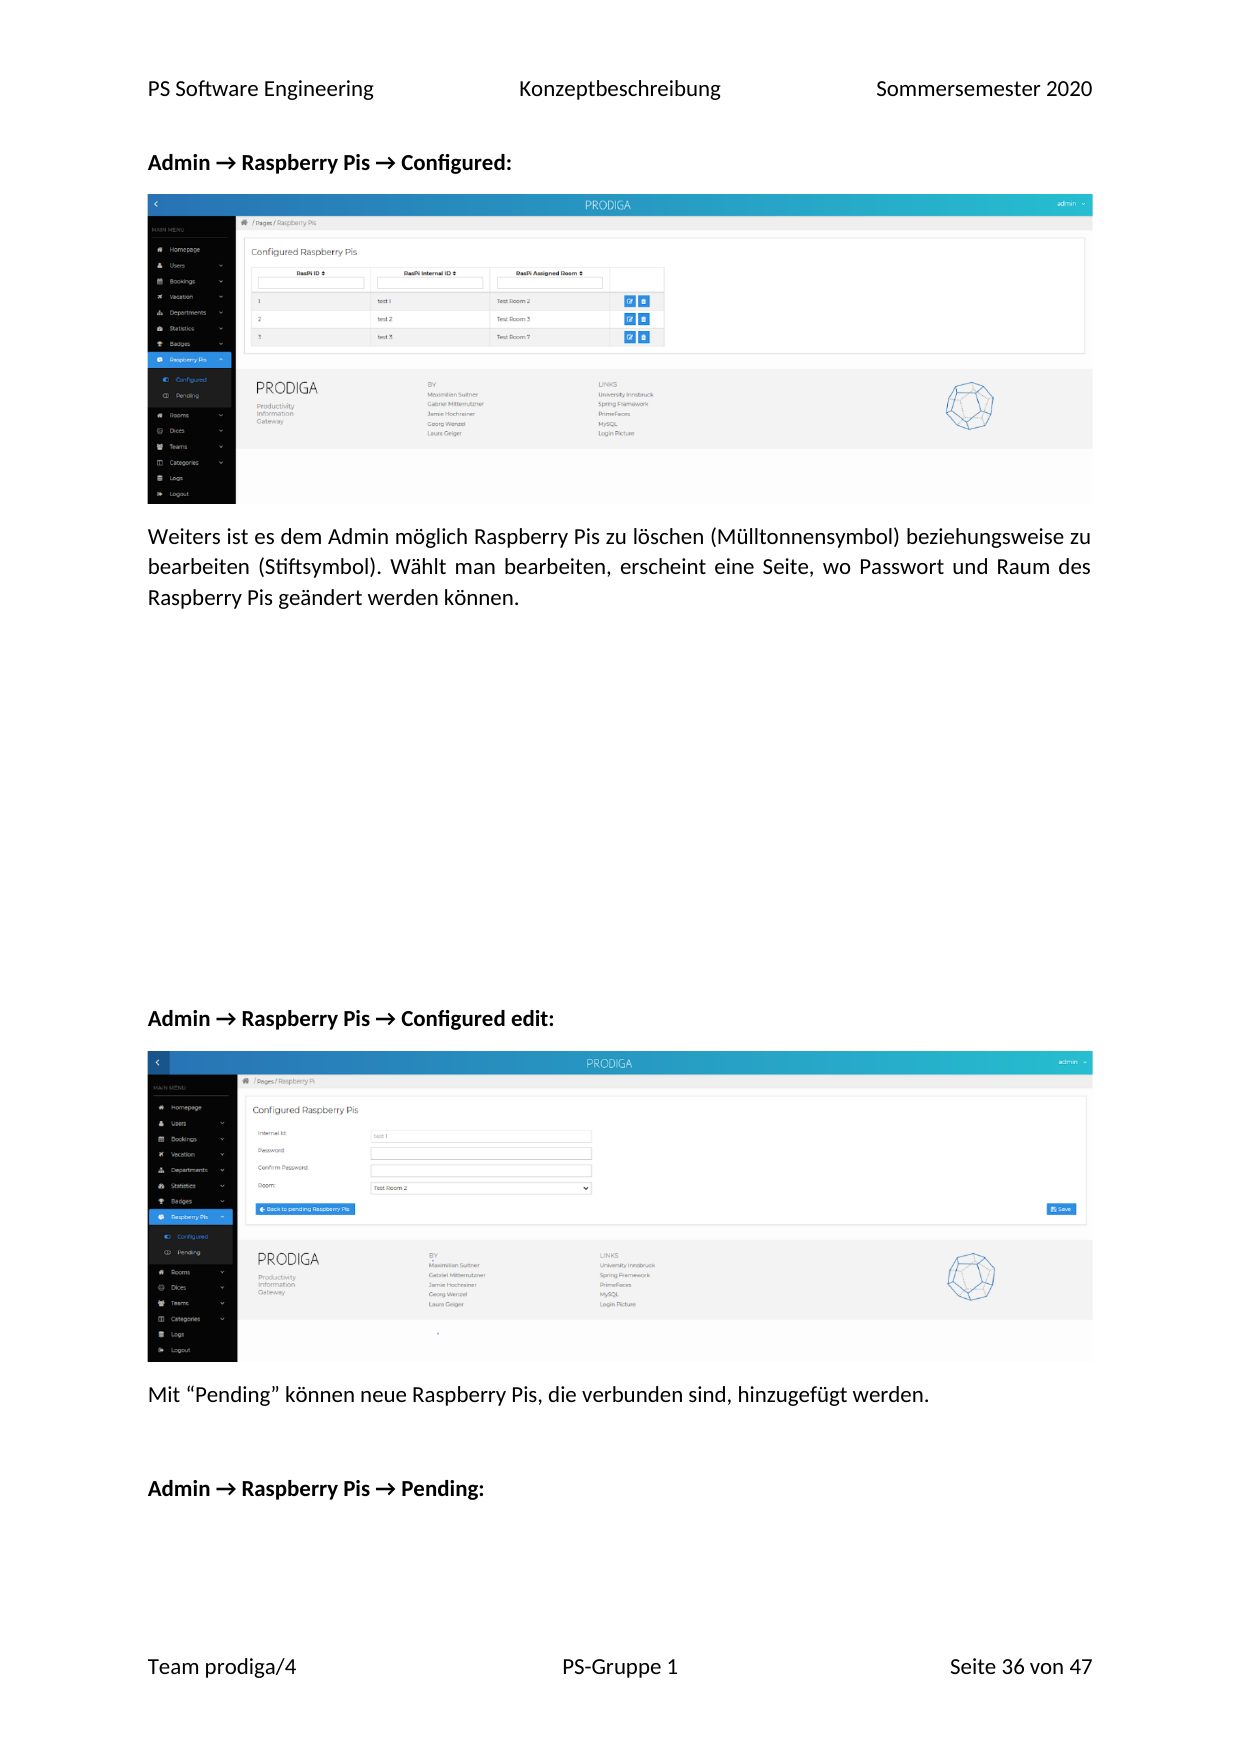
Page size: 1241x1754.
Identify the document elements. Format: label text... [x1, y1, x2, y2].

text Weiters ist es dem Admin möglich Raspberry Pis zu löschen (Mülltonnensymbol) beziehungsweise zu bearbeiten (Stiftsymbol). Wählt man bearbeiten, erscheint eine Seite, wo Passwort und Raum des Raspberry Pis geändert werden können. [148, 522, 1093, 611]
picture [147, 194, 1093, 504]
picture [147, 1051, 1093, 1362]
text Admin → Raspberry Pis → Configured edit: [148, 1004, 1093, 1033]
text Mit “Pending” können neue Raspberry Pis, die verbunden sind, hinzugefügt werden. [148, 1380, 1093, 1408]
text Admin → Raspberry Pis → Pending: [148, 1474, 1093, 1502]
text Admin → Raspberry Pis → Configured: [148, 148, 1093, 176]
